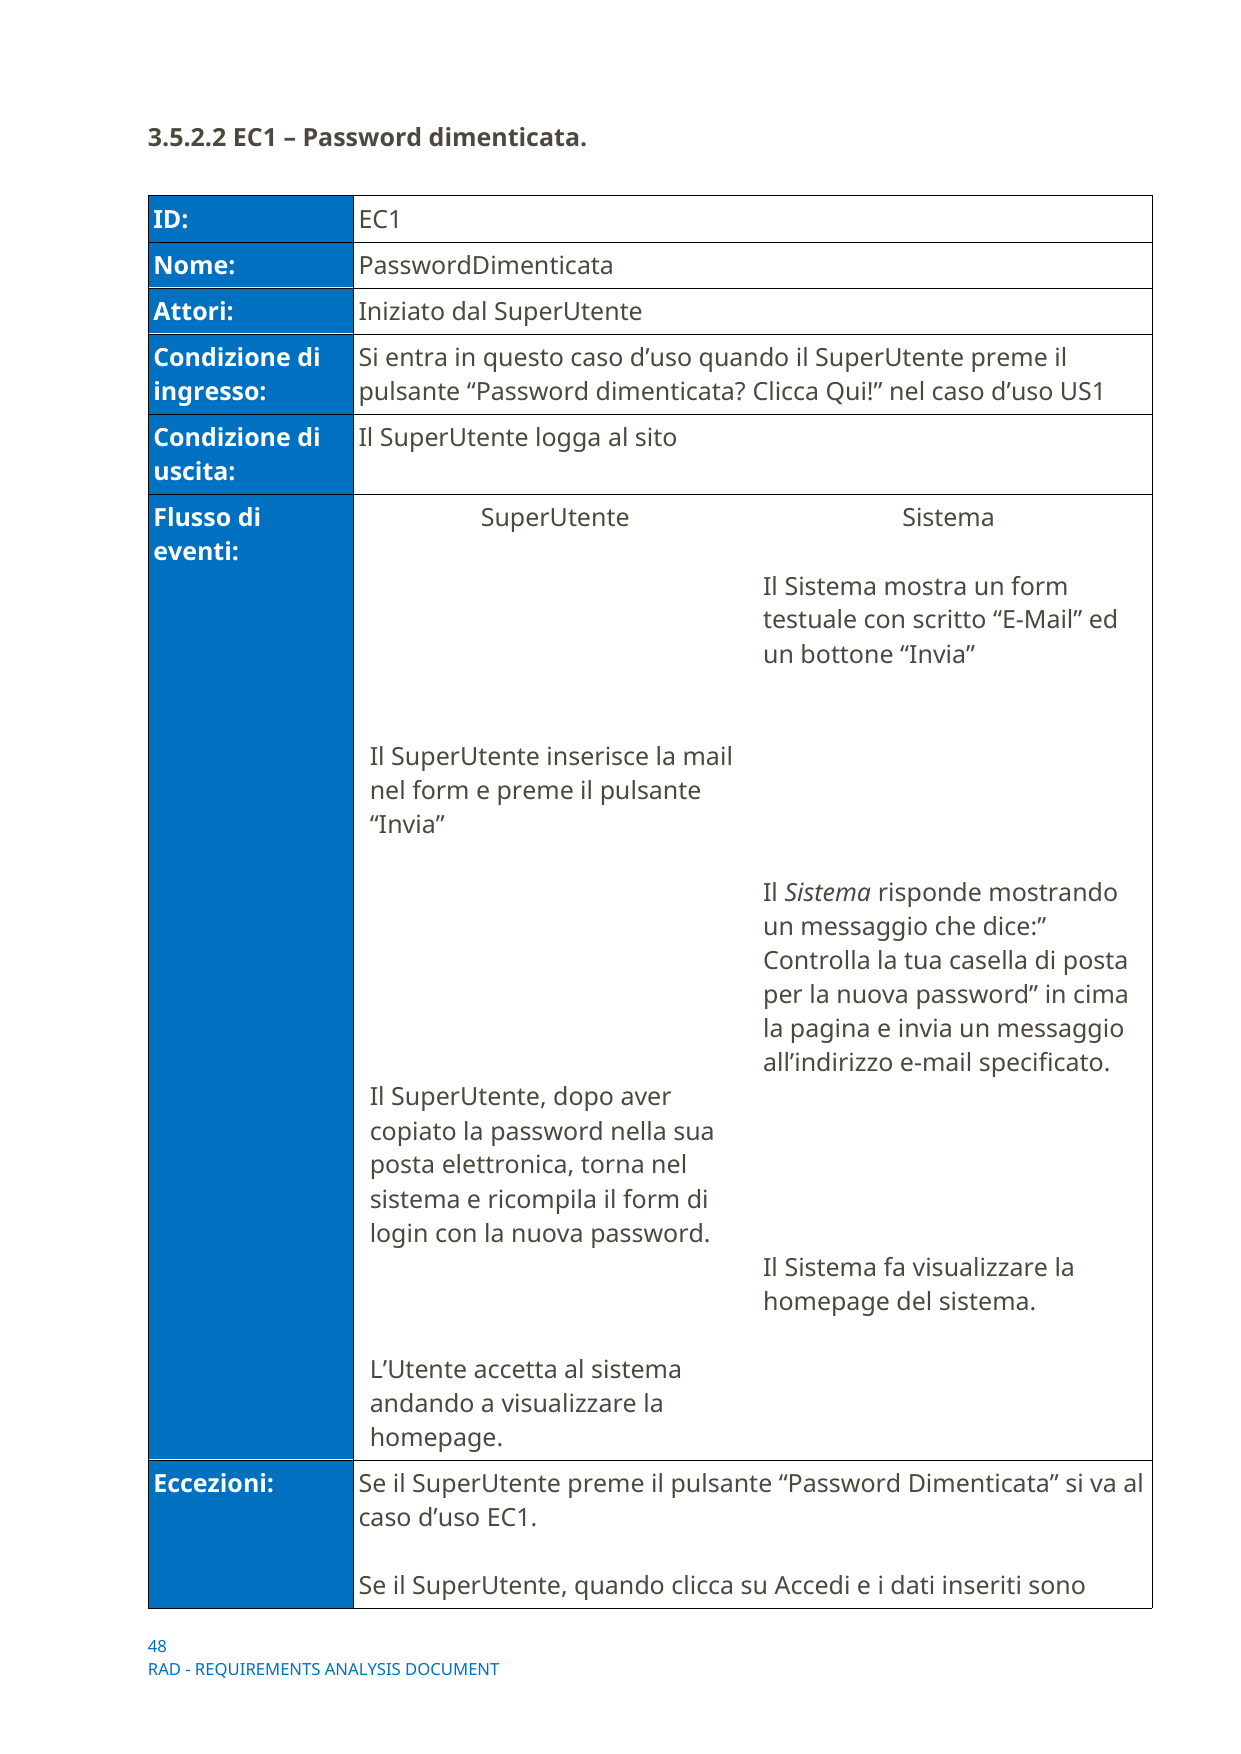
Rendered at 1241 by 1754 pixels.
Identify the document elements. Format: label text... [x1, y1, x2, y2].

table_cell PasswordDimenticata [354, 243, 1152, 287]
table_cell Iniziato dal SuperUtente [354, 289, 1152, 333]
table_cell Il SuperUtente logga al sito [354, 415, 1152, 494]
table_cell Attori: [149, 289, 353, 333]
table_cell Si entra in questo caso d’uso quando il SuperUtente preme il pulsante “Password dimenticata? Clicca Qui!” nel caso d’uso US1 [354, 335, 1152, 414]
table_cell Nome: [149, 243, 353, 287]
table_cell Eccezioni: [149, 1461, 353, 1608]
table_header EC1 [354, 196, 1152, 241]
table_cell Condizione di uscita: [149, 415, 353, 494]
table_header ID: [149, 196, 353, 241]
text 3.5.2.2 EC1 – Password dimenticata. [148, 119, 1092, 154]
table_cell Condizione di ingresso: [149, 335, 353, 414]
table_cell Flusso di eventi: [149, 495, 353, 1459]
table_cell [354, 495, 1152, 1459]
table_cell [354, 1461, 1152, 1608]
